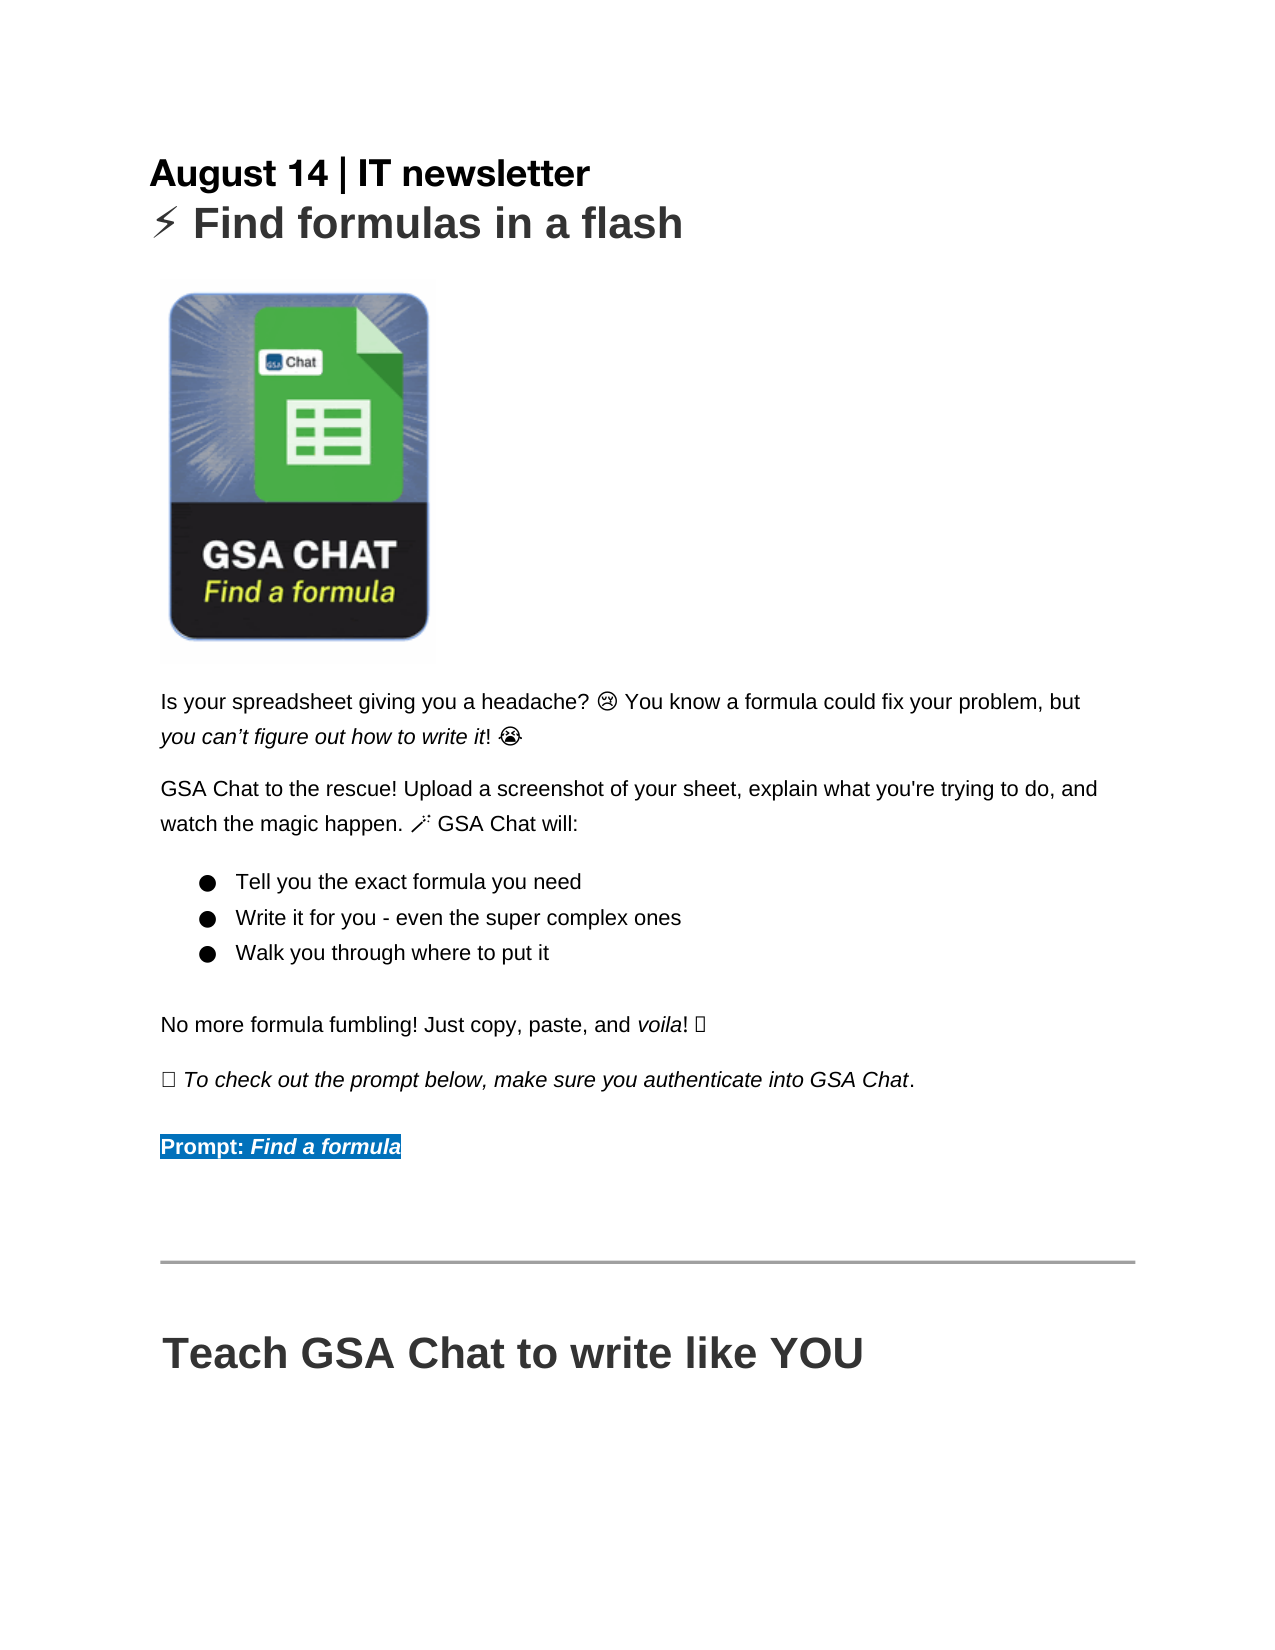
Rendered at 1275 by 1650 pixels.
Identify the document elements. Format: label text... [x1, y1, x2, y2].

table_header Is your spreadsheet giving you a headache? 😢 You know a formula could fix your problem, but you can’t figure out how to write it! 😭 GSA Chat to the rescue! Upload a screenshot of your sheet, explain what you're trying to do, and watch the magic happen. 🪄 GSA Chat will: Tell you the exact formula you need Write it for you - even the super complex ones Walk you through where to put it No more formula fumbling! Just copy, paste, and voila! ✨ 💡 To check out the prompt below, make sure you authenticate into GSA Chat. Prompt: Find a formula [150, 269, 1122, 1225]
subtitle 🧑‍🏫 Teach GSA Chat to write like YOU [150, 1328, 1125, 1378]
table_header [150, 1250, 1122, 1328]
picture [160, 279, 436, 664]
subtitle August 14 | IT newsletter [150, 150, 1125, 197]
subtitle ⚡ Find formulas in a flash [150, 197, 1125, 248]
